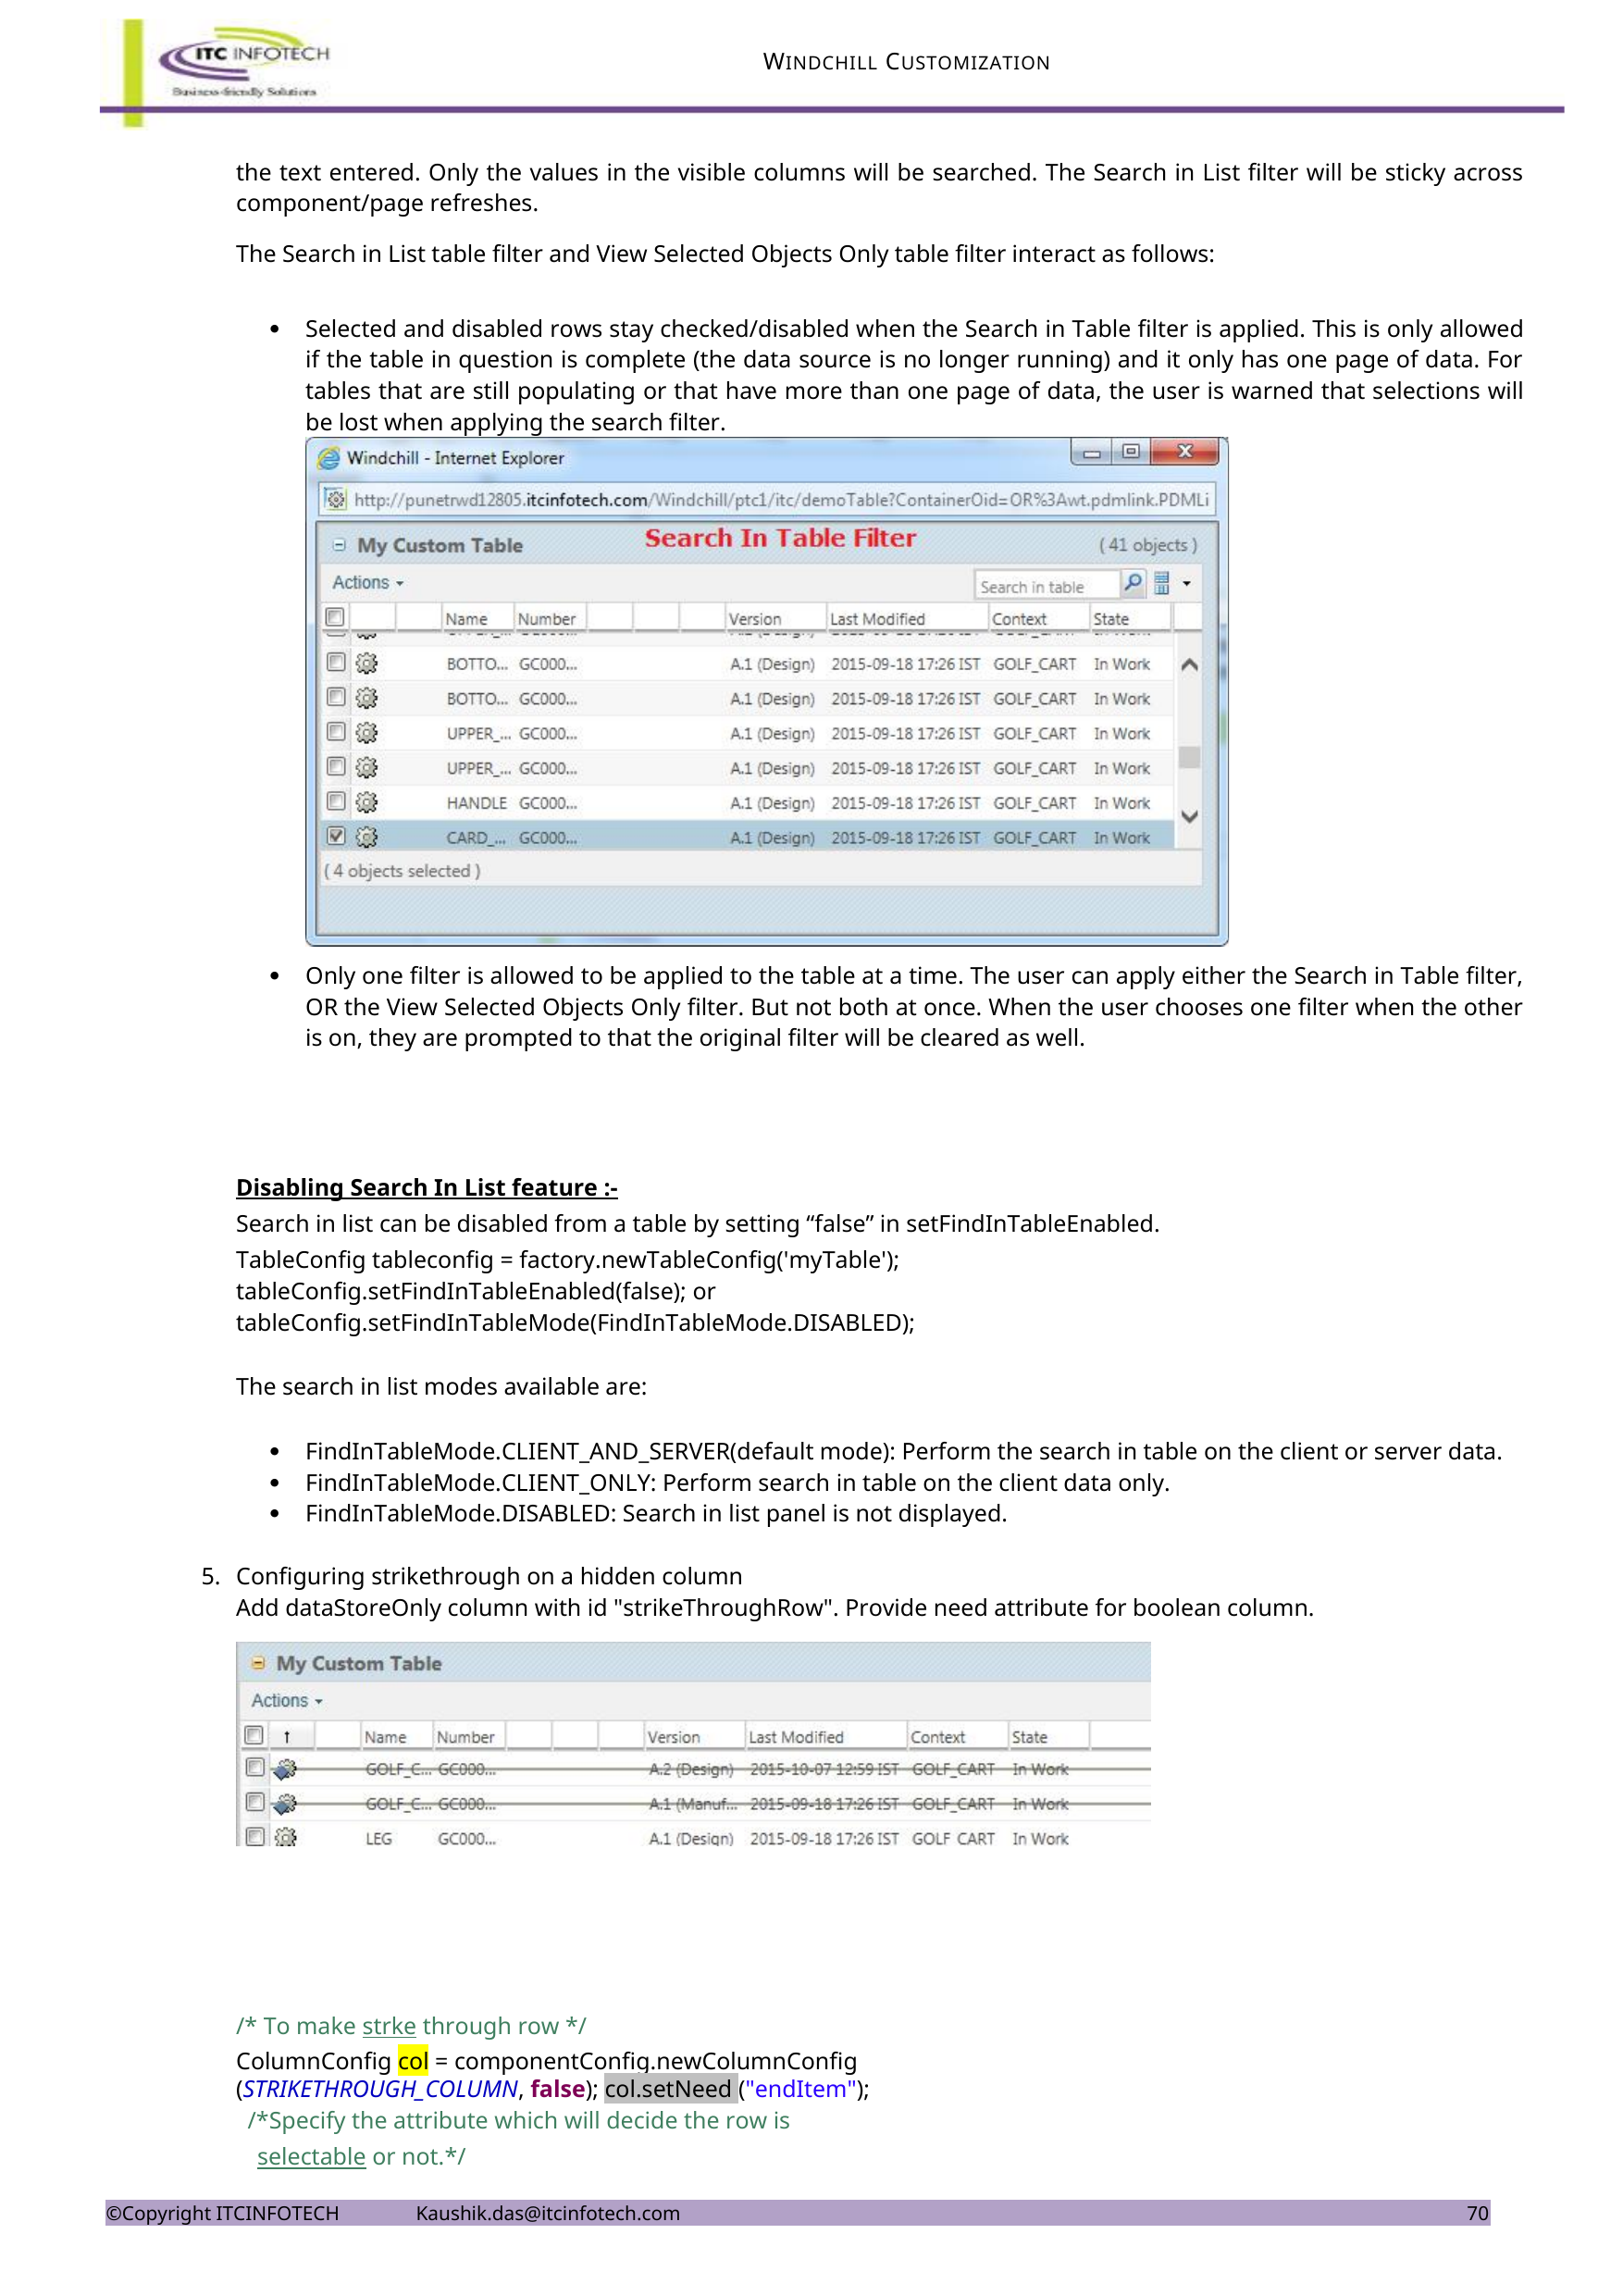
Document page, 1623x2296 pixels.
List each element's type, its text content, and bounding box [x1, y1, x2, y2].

list Only one filter is allowed to be applied to the table at a time. The user can apply either the Search in Table filter, OR the View Selected Objects Only filter. But not both at once. When the user chooses one filter when the other is on, they are prompted to that the original filter will be cleared as well. [270, 960, 1526, 1053]
text selectable or not.*/ [257, 2141, 1526, 2172]
list FindInTableMode.CLIENT_AND_SERVER(default mode): Perform the search in table on the client or server data. [270, 1435, 1526, 1466]
text tableConfig.setFindInTableEnabled(false); or [236, 1274, 1519, 1306]
list FindInTableMode.CLIENT_ONLY: Perform search in table on the client data only. [270, 1466, 1526, 1497]
text /*Specify the attribute which will decide the row is [247, 2104, 1526, 2136]
picture [99, 19, 1565, 130]
text Search in list can be disabled from a table by setting “false” in setFindInTableEnabled. [236, 1208, 1526, 1239]
list Configuring strikethrough on a hidden column [201, 1559, 1526, 1591]
picture [305, 437, 1230, 947]
text tableConfig.setFindInTableMode(FindInTableMode.DISABLED); [236, 1306, 1526, 1337]
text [236, 155, 1526, 218]
text The Search in List table filter and View Selected Objects Only table filter interact as follows: [236, 237, 1526, 269]
text /* To make strke through row */ [236, 2010, 1526, 2042]
text ColumnConfig col = componentConfig.newColumnConfig (STRIKETHROUGH_COLUMN, false); col.setNeed ("endItem"); [236, 2046, 1104, 2104]
list Selected and disabled rows stay checked/disabled when the Search in Table filter is applied. This is only allowed if the table in question is complete (the data source is no longer running) and it only has one page of data. For tables that are still populating or that have more than one page of data, the user is warned that selections will be lost when applying the search filter. [270, 312, 1526, 437]
text Disabling Search In List feature :- [236, 1172, 1526, 1202]
text TableConfig tableconfig = factory.newTableConfig('myTable'); [236, 1244, 1519, 1274]
picture [236, 1642, 1151, 1846]
text Add dataStoreOnly column with id "strikeThroughRow". Provide need attribute for boolean column. [236, 1591, 1526, 1622]
list FindInTableMode.DISABLED: Search in list panel is not displayed. [270, 1497, 1526, 1528]
text The search in list modes available are: [236, 1371, 1526, 1402]
